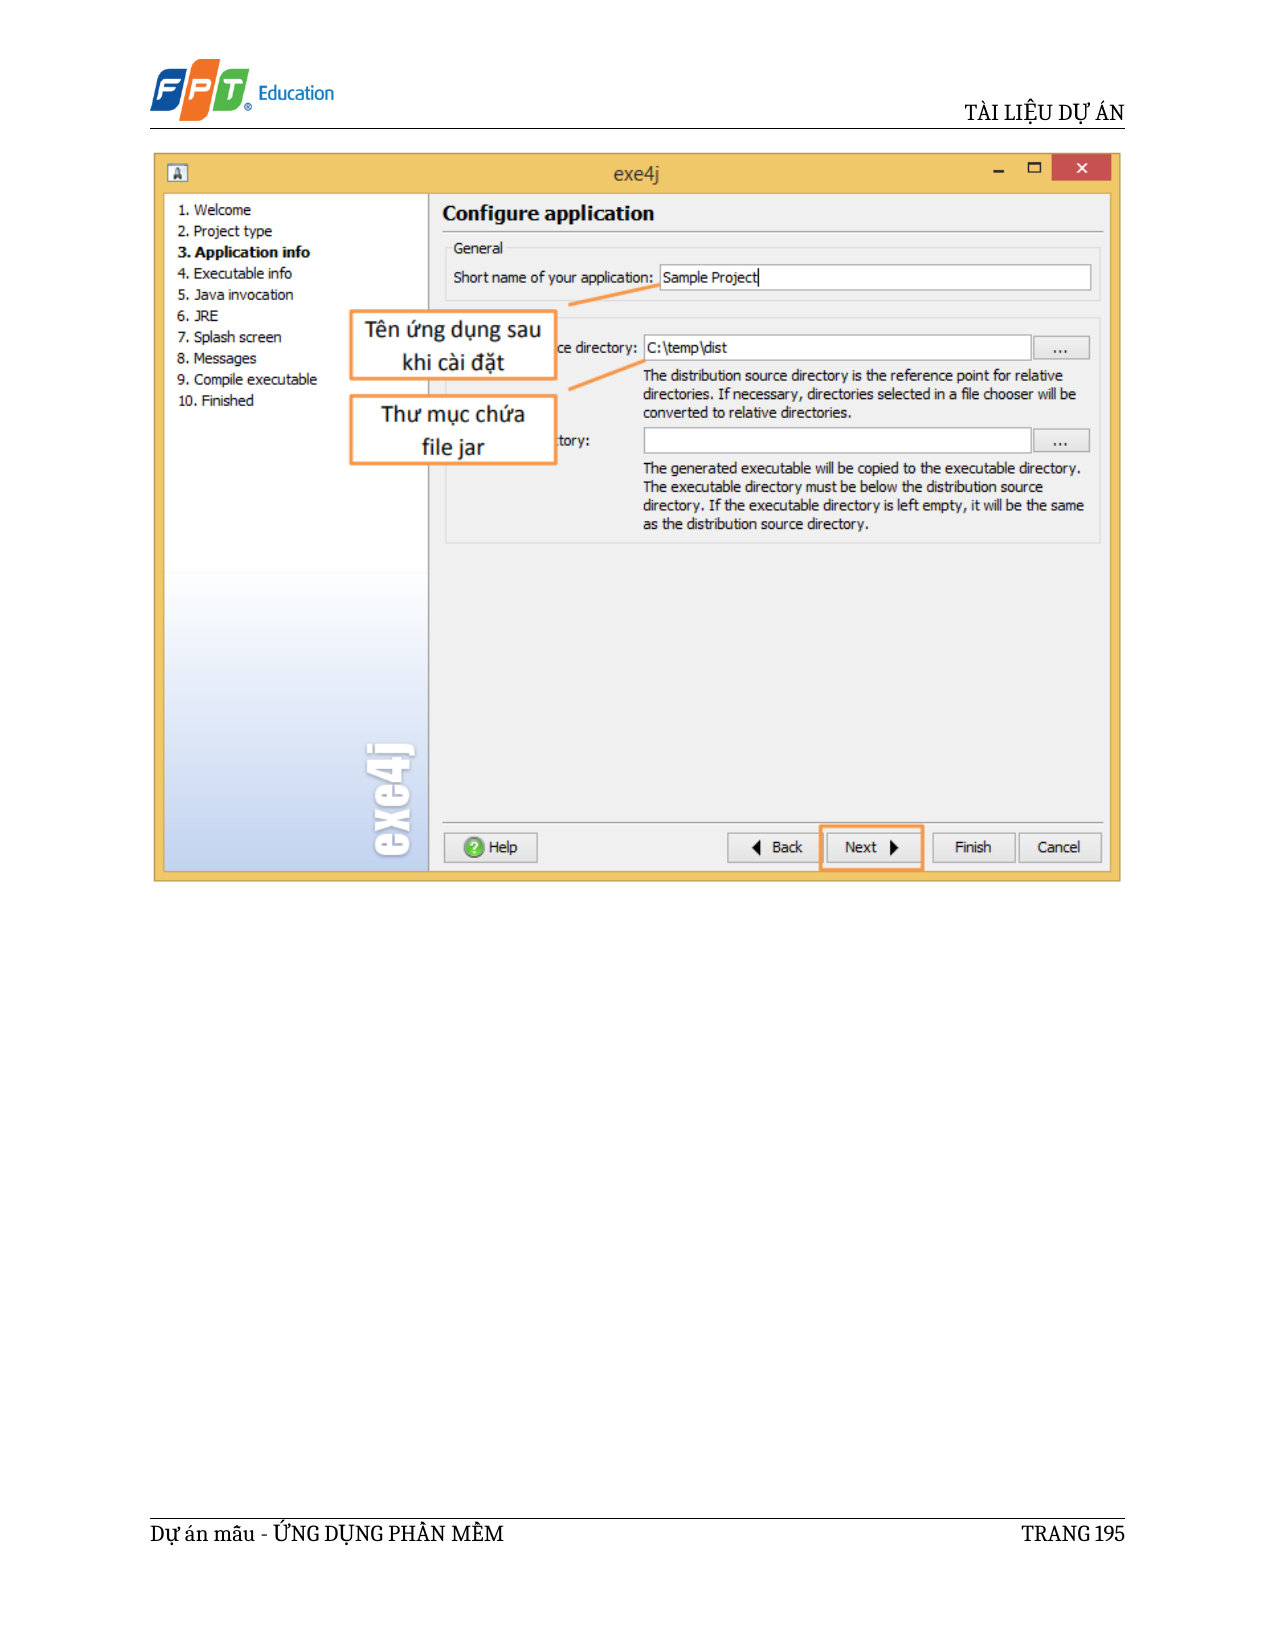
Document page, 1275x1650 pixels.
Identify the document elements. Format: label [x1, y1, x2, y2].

picture [150, 150, 1125, 887]
picture [150, 59, 336, 121]
